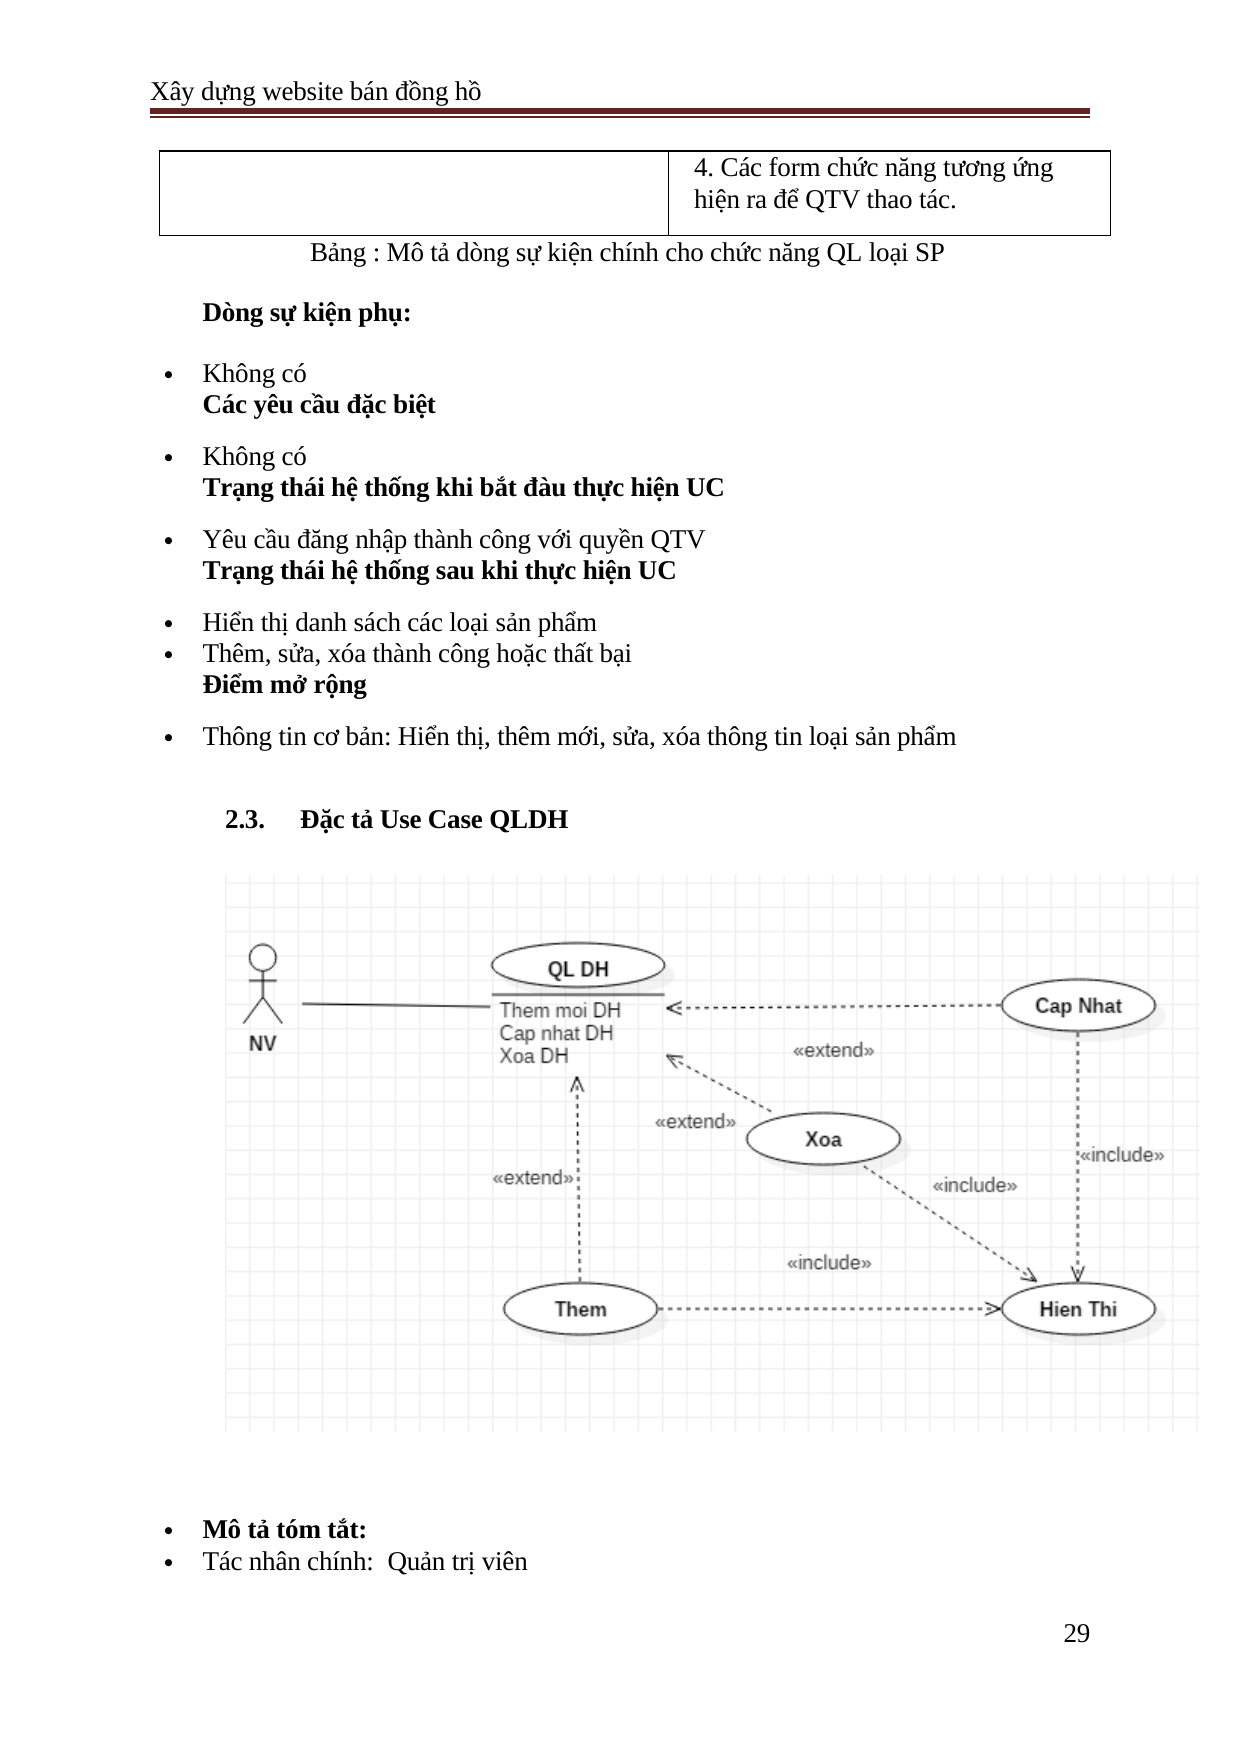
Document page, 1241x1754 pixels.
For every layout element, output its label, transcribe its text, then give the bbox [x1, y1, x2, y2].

text Dòng sự kiện phụ: [202, 297, 1090, 328]
list Đặc tả Use Case QLDH [225, 804, 1090, 835]
picture [225, 875, 1200, 1432]
list Hiển thị danh sách các loại sản phẩm [165, 606, 1090, 637]
text Trạng thái hệ thống sau khi thực hiện UC [202, 554, 1090, 585]
list Thông tin cơ bản: Hiển thị, thêm mới, sửa, xóa thông tin loại sản phẩm [165, 721, 1090, 752]
list Yêu cầu đăng nhập thành công với quyền QTV [165, 523, 1090, 554]
text Điểm mở rộng [202, 668, 1090, 700]
list Không có [165, 357, 1090, 388]
list Thêm, sửa, xóa thành công hoặc thất bại [165, 637, 1090, 668]
table_cell [160, 152, 668, 235]
text Bảng : Mô tả dòng sự kiện chính cho chức năng QL loại SP [165, 236, 1090, 267]
list Không có [165, 440, 1090, 471]
text Trạng thái hệ thống khi bắt đàu thực hiện UC [202, 471, 1090, 502]
table_cell 4. Các form chức năng tương ứng hiện ra để QTV thao tác. [669, 152, 1110, 235]
list Mô tả tóm tắt: [165, 1513, 1090, 1545]
list Tác nhân chính: Quản trị viên [165, 1545, 1090, 1576]
text Các yêu cầu đặc biệt [202, 388, 1090, 419]
